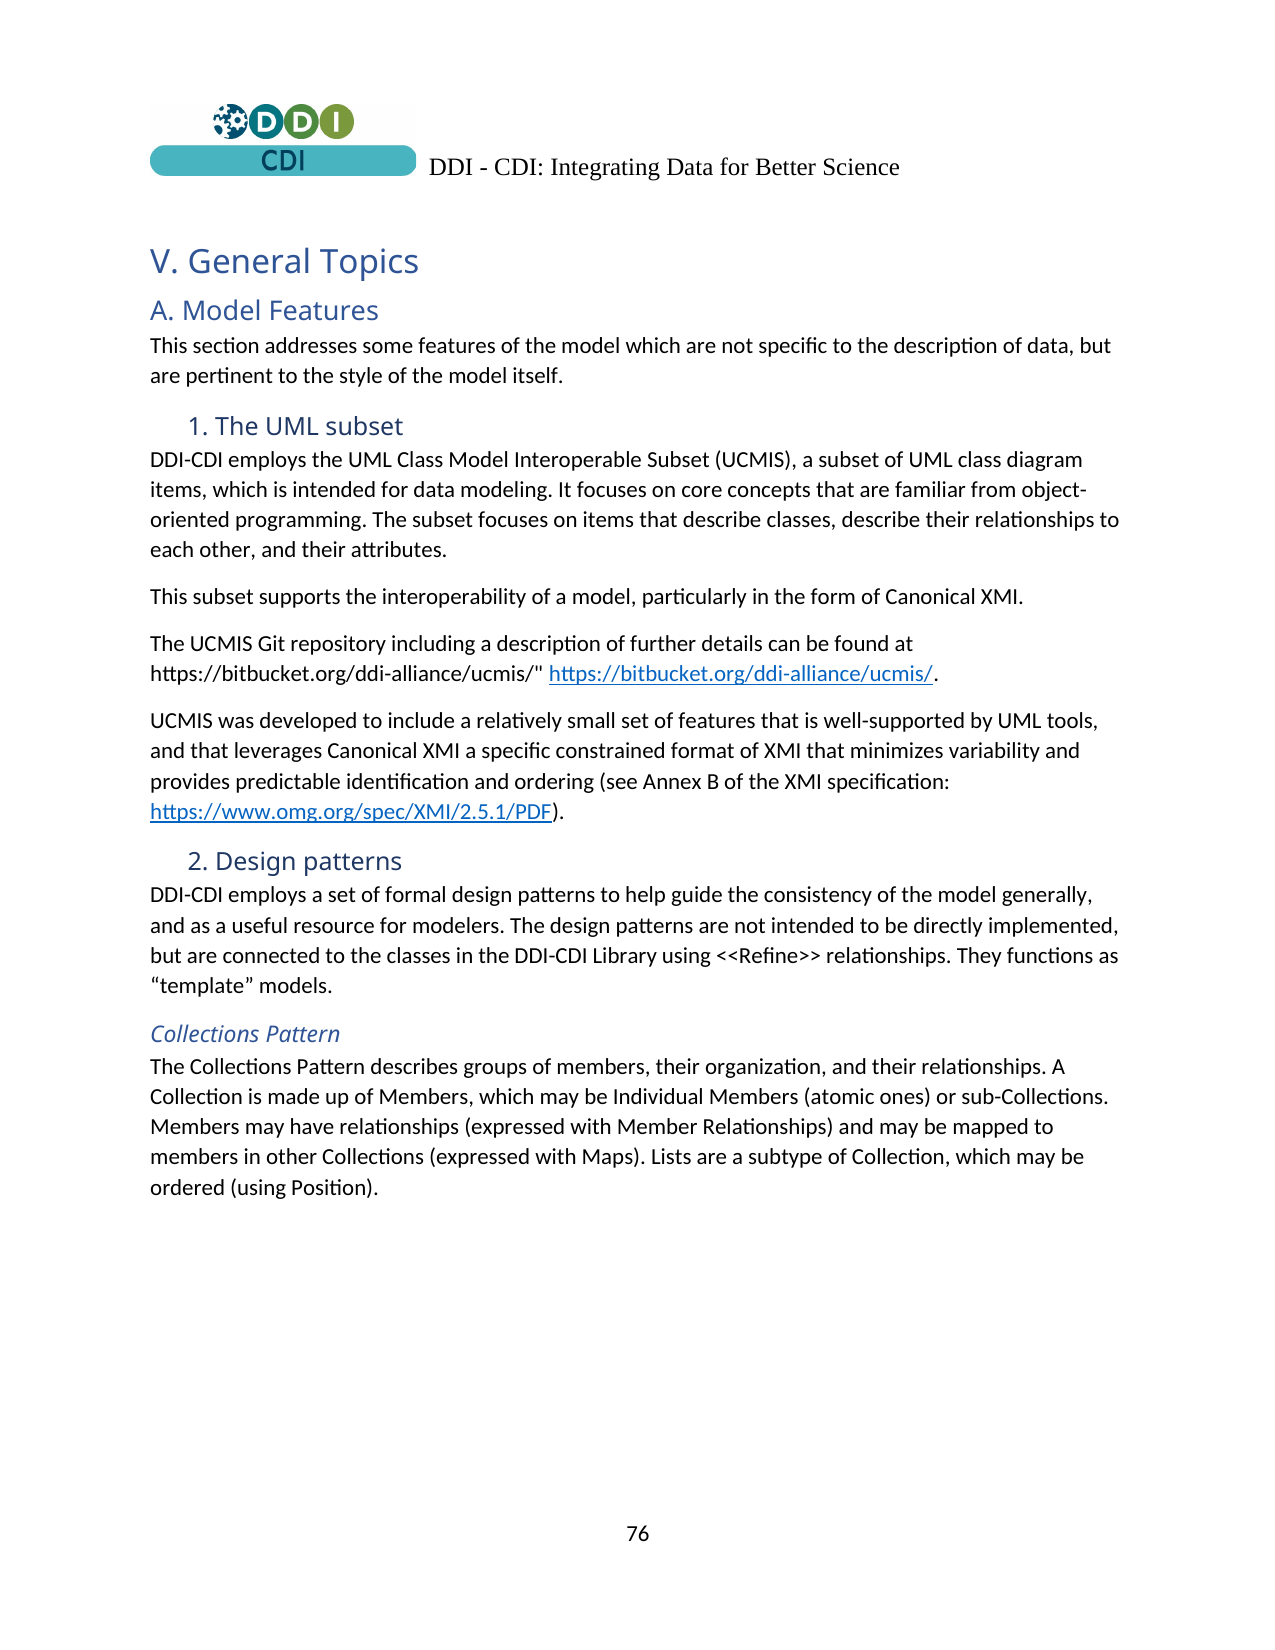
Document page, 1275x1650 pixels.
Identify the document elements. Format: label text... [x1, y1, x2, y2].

subtitle V. General Topics [150, 238, 1125, 283]
picture [150, 104, 417, 176]
text DDI-CDI employs a set of formal design patterns to help guide the consistency of the model generally, and as a useful resource for modelers. The design patterns are not intended to be directly implemented, but are connected to the classes in the DDI-CDI Library using <<Refine>> relationships. They functions as “template” models. [150, 881, 1125, 999]
subtitle A. Model Features [150, 291, 1125, 328]
subtitle 2. Design patterns [187, 844, 1125, 878]
text UCMIS was developed to include a relatively small set of features that is well-supported by UML tools, and that leverages Canonical XMI a specific constrained format of XMI that minimizes variability and provides predictable identification and ordering (see Annex B of the XMI specification: https://www.omg.org/spec/XMI/2.5.1/PDF). [150, 706, 1125, 825]
text The UCMIS Git repository including a description of further details can be found at https://bitbucket.org/ddi-alliance/ucmis/" https://bitbucket.org/ddi-alliance/ucmis/. [150, 629, 1125, 687]
subtitle 1. The UML subset [187, 408, 1125, 442]
text The Collections Pattern describes groups of members, their organization, and their relationships. A Collection is made up of Members, which may be Individual Members (atomic ones) or sub-Collections. Members may have relationships (expressed with Member Relationships) and may be mapped to members in other Collections (expressed with Maps). Lists are a subtype of Collection, which may be ordered (using Position). [150, 1052, 1125, 1201]
text This subset supports the interoperability of a model, particularly in the form of Canonical XMI. [150, 582, 1125, 610]
subtitle Collections Pattern [150, 1018, 1125, 1049]
text DDI-CDI employs the UML Class Model Interoperable Subset (UCMIS), a subset of UML class diagram items, which is intended for data modeling. It focuses on core concepts that are familiar from object-oriented programming. The subset focuses on items that describe classes, describe their relationships to each other, and their attributes. [150, 445, 1125, 563]
text This section addresses some features of the model which are not specific to the description of data, but are pertinent to the style of the model itself. [150, 331, 1125, 389]
